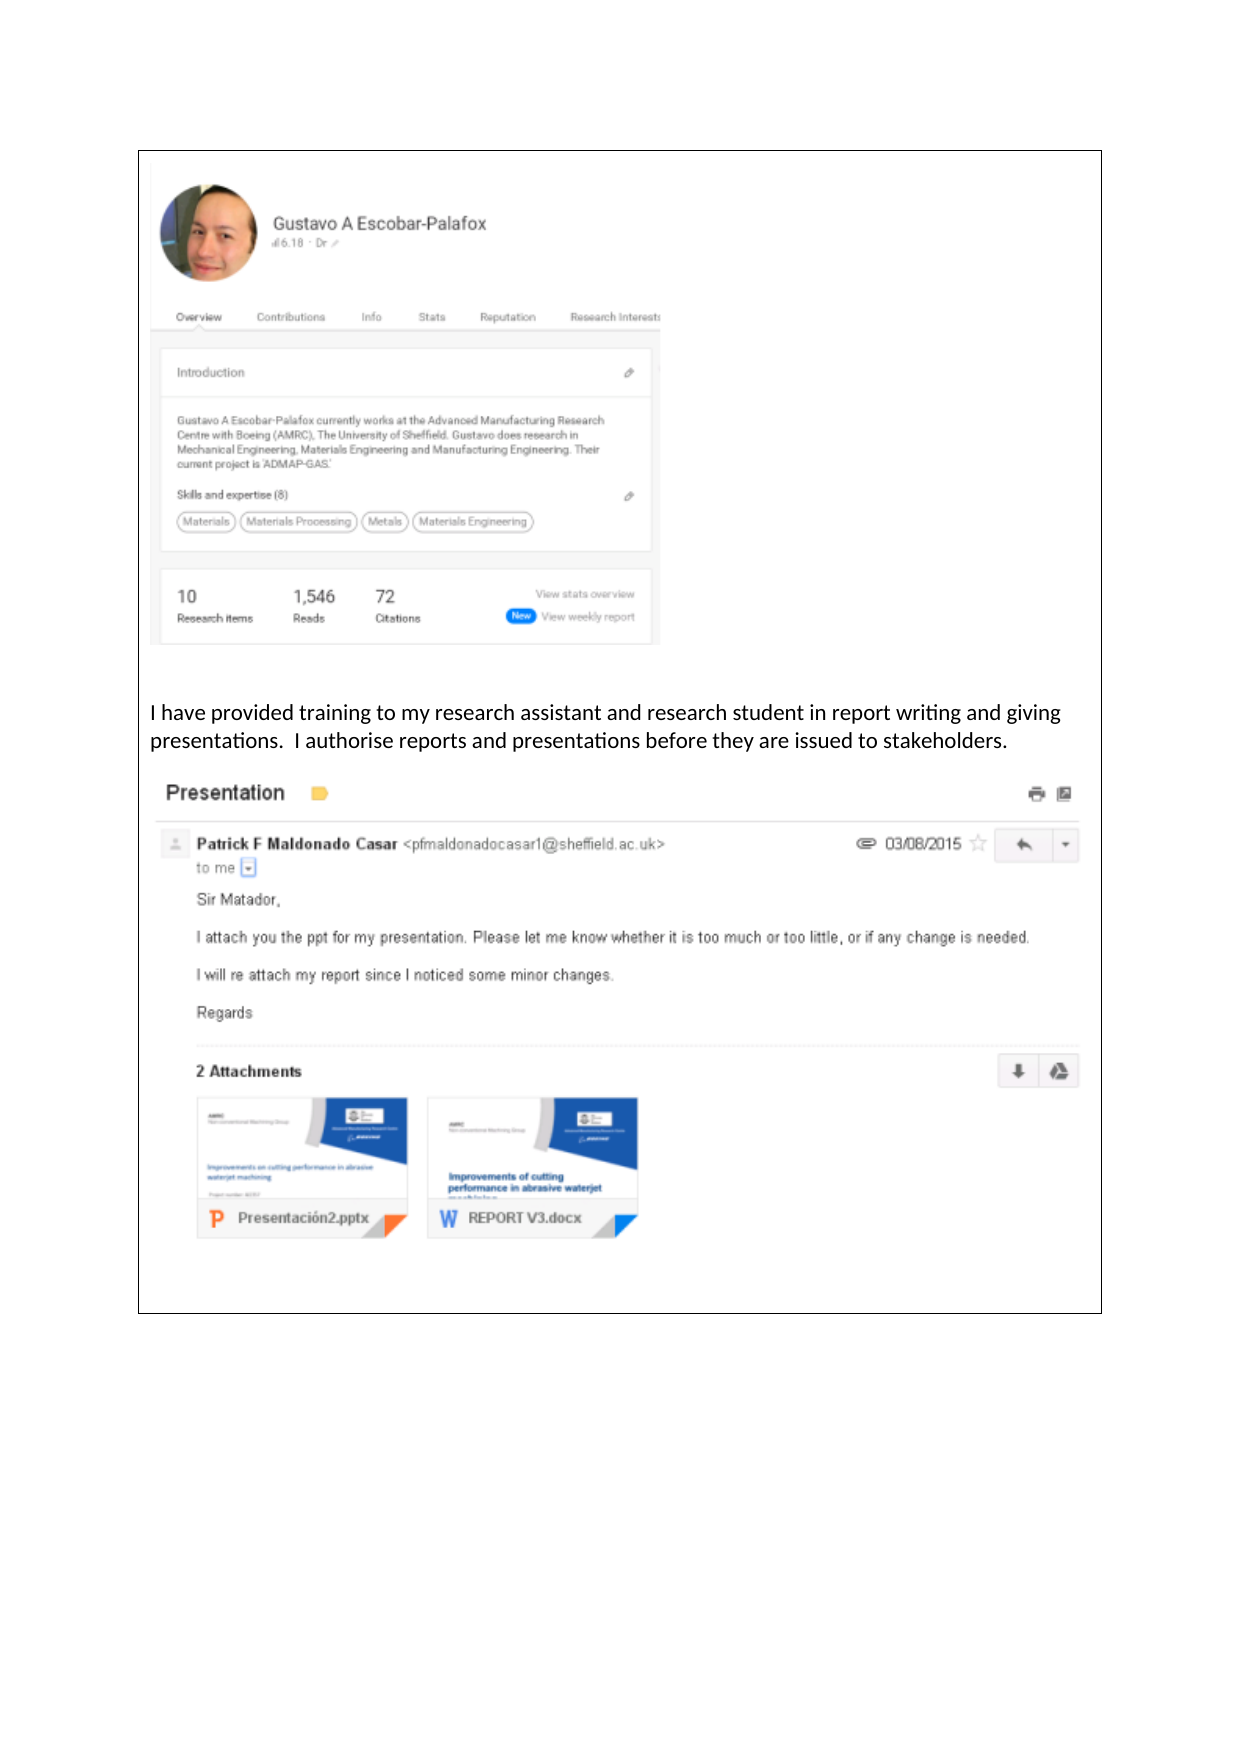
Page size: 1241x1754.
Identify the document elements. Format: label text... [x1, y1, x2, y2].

picture [150, 163, 661, 645]
table_cell Report writing and giving presentations is a vital part of my role as a researcher at the University of Sheffield, AMRC. The knowledge created through my research and engineering projects is often the product I present to the customers. I have written multiple reports and given various presentations for a variety of audiences; ranging from scientific community, business people to students. The organisation and content of the reports and presentations varies according to the intended audience. For the scientific community (my Master’s and PhD theses, scientific articles), the organisation follows the IMRaD (Introduction, Methods, Results, and Discussion) structure. This type of structure facilitates reading and understanding of the research outcomes. However, I am aware of the drawback of the disparity between the flow of research and the sequence of the report. For business, high management people I tend to focus more on objectives and benefits of the research. I usually present a higher level document stressing more results, advantages, disadvantages and future plans. When dealing with students, I try the presentations and reports to be more engaging. I present more analogies and practical examples. Examples of presentations I have given: International Conferences: International Water Jetting Conference, Advances in Abrasive Technology, International Academy for Production Engineering (CIRP). AMRC stakeholders: AMRC Technical Fellows Conference. Project kickoff meetings: EU-funded projects, AMRC specific/generic projects. Project closure meetings: EU-funded projects, AMRC specific/generic projects. Teaching: AMRC delegates. Workshops: Non-conventional machining. Community of Practise meetings. Examples of reports I have written: Bachelors, Masters and PhD theses. Scientific articles in Journals and Conference proceedings. Project reports. A way of measuring effectiveness of presentations and reports can be based on different metrics, according to the objective of the presentation or report. For instance, if the presentation was aimed to obtaining funding or projects, the success can be measured if the outcome was successful at generating funding projects. I had that success when giving a presentation at the AMRC Tech Fellow’s meeting. I aimed the presentation at expanding the industrialist ideas on the use of Water Jet technology. As a result I got a project using Water Jet to clean metal sheets prior to a secondary process. A way to measure success when presenting to students is by asking them to complete a questionnaire at the end of the session. If students reply to the questions with high successful rate, then the objective was achieved. Metrics for scientific articles are the impact factor or number of reads I have provided training to my research assistant and research student in report writing and giving presentations. I authorise reports and presentations before they are issued to stakeholders. [139, 151, 1101, 1313]
picture [150, 766, 1090, 1261]
